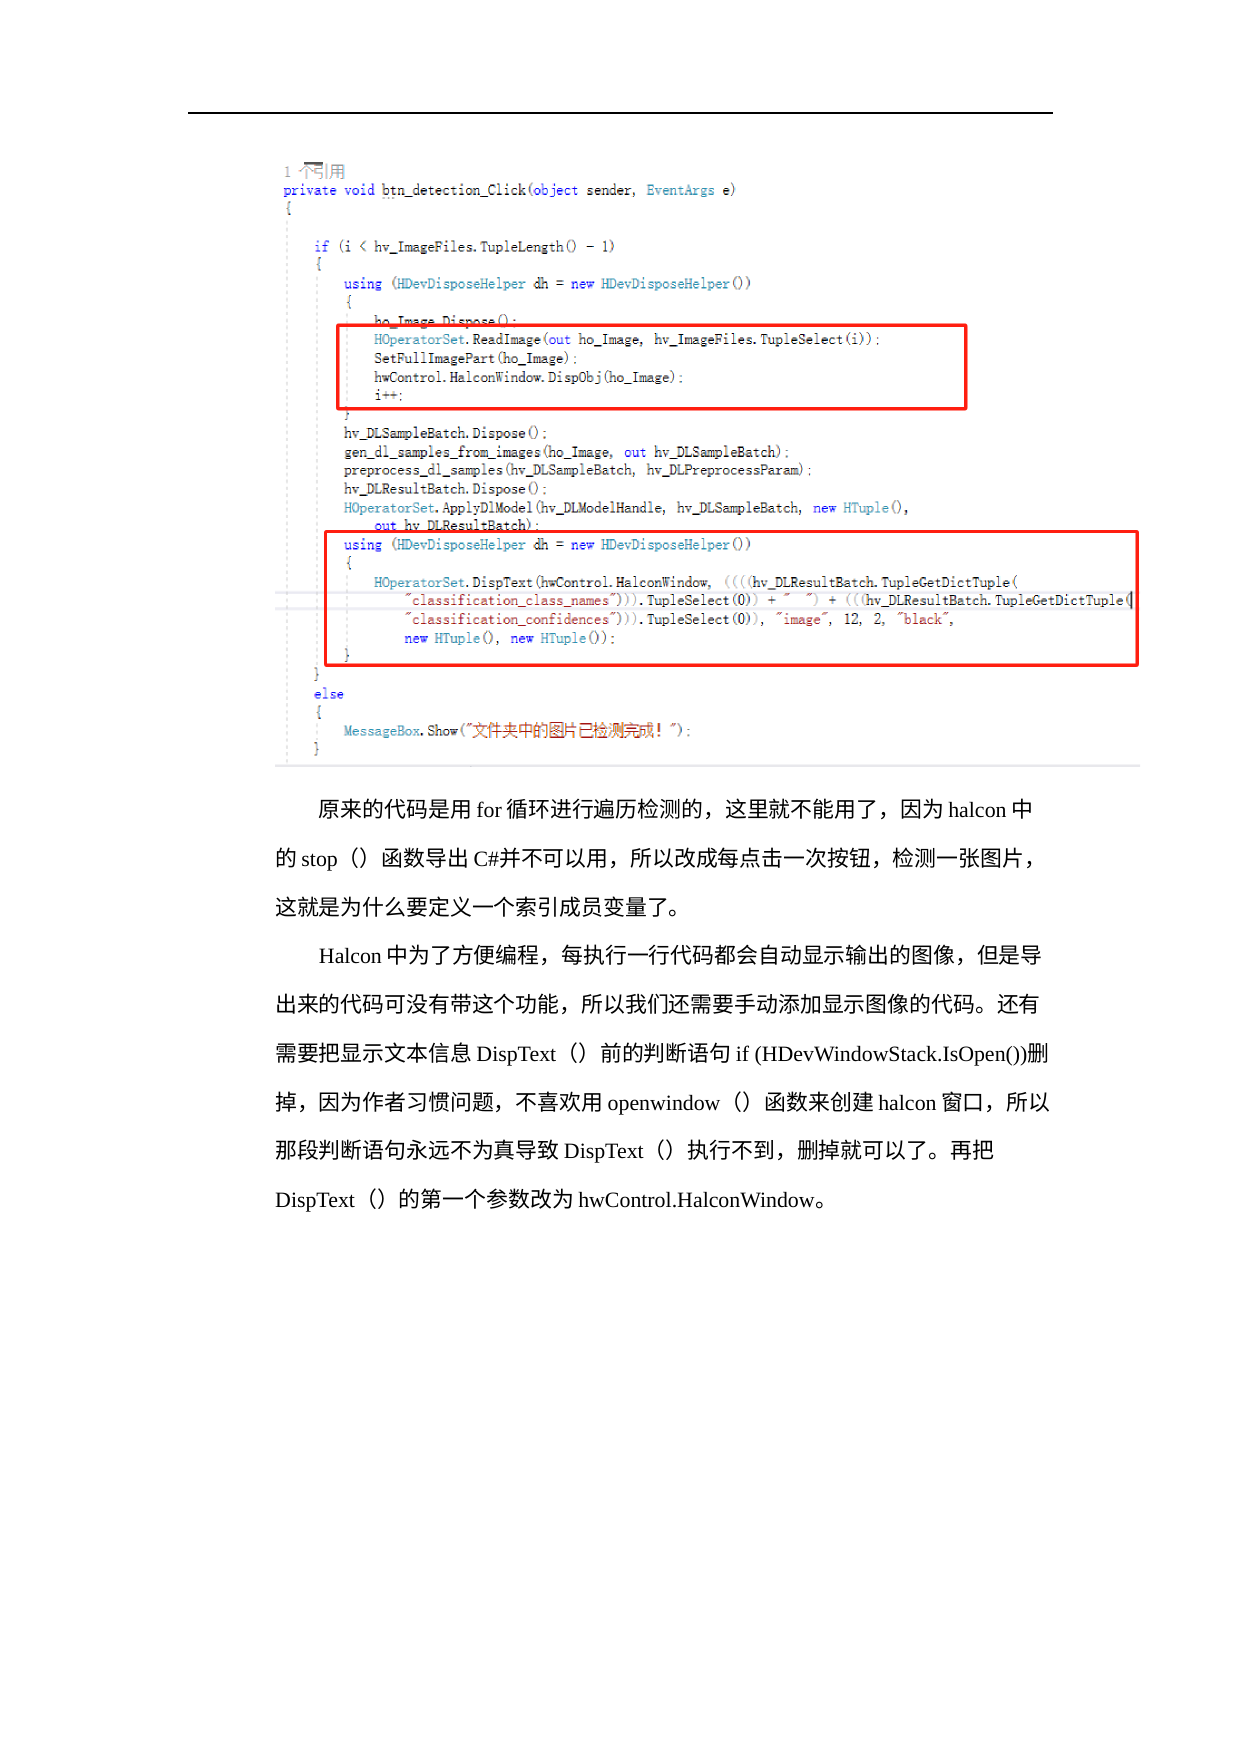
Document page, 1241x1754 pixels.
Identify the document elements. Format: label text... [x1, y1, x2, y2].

picture [275, 162, 1141, 767]
list 原来的代码是用for循环进行遍历检测的，这里就不能用了，因为halcon中的stop（）函数导出C#并不可以用，所以改成每点击一次按钮，检测一张图片，这就是为什么要定义一个索引成员变量了。 [275, 792, 1053, 922]
list Halcon中为了方便编程，每执行一行代码都会自动显示输出的图像，但是导出来的代码可没有带这个功能，所以我们还需要手动添加显示图像的代码。还有需要把显示文本信息DispText（）前的判断语句if (HDevWindowStack.IsOpen())删掉，因为作者习惯问题，不喜欢用openwindow（）函数来创建halcon窗口，所以那段判断语句永远不为真导致DispText（）执行不到，删掉就可以了。再把DispText（）的第一个参数改为hwControl.HalconWindow。 [275, 938, 1053, 1214]
